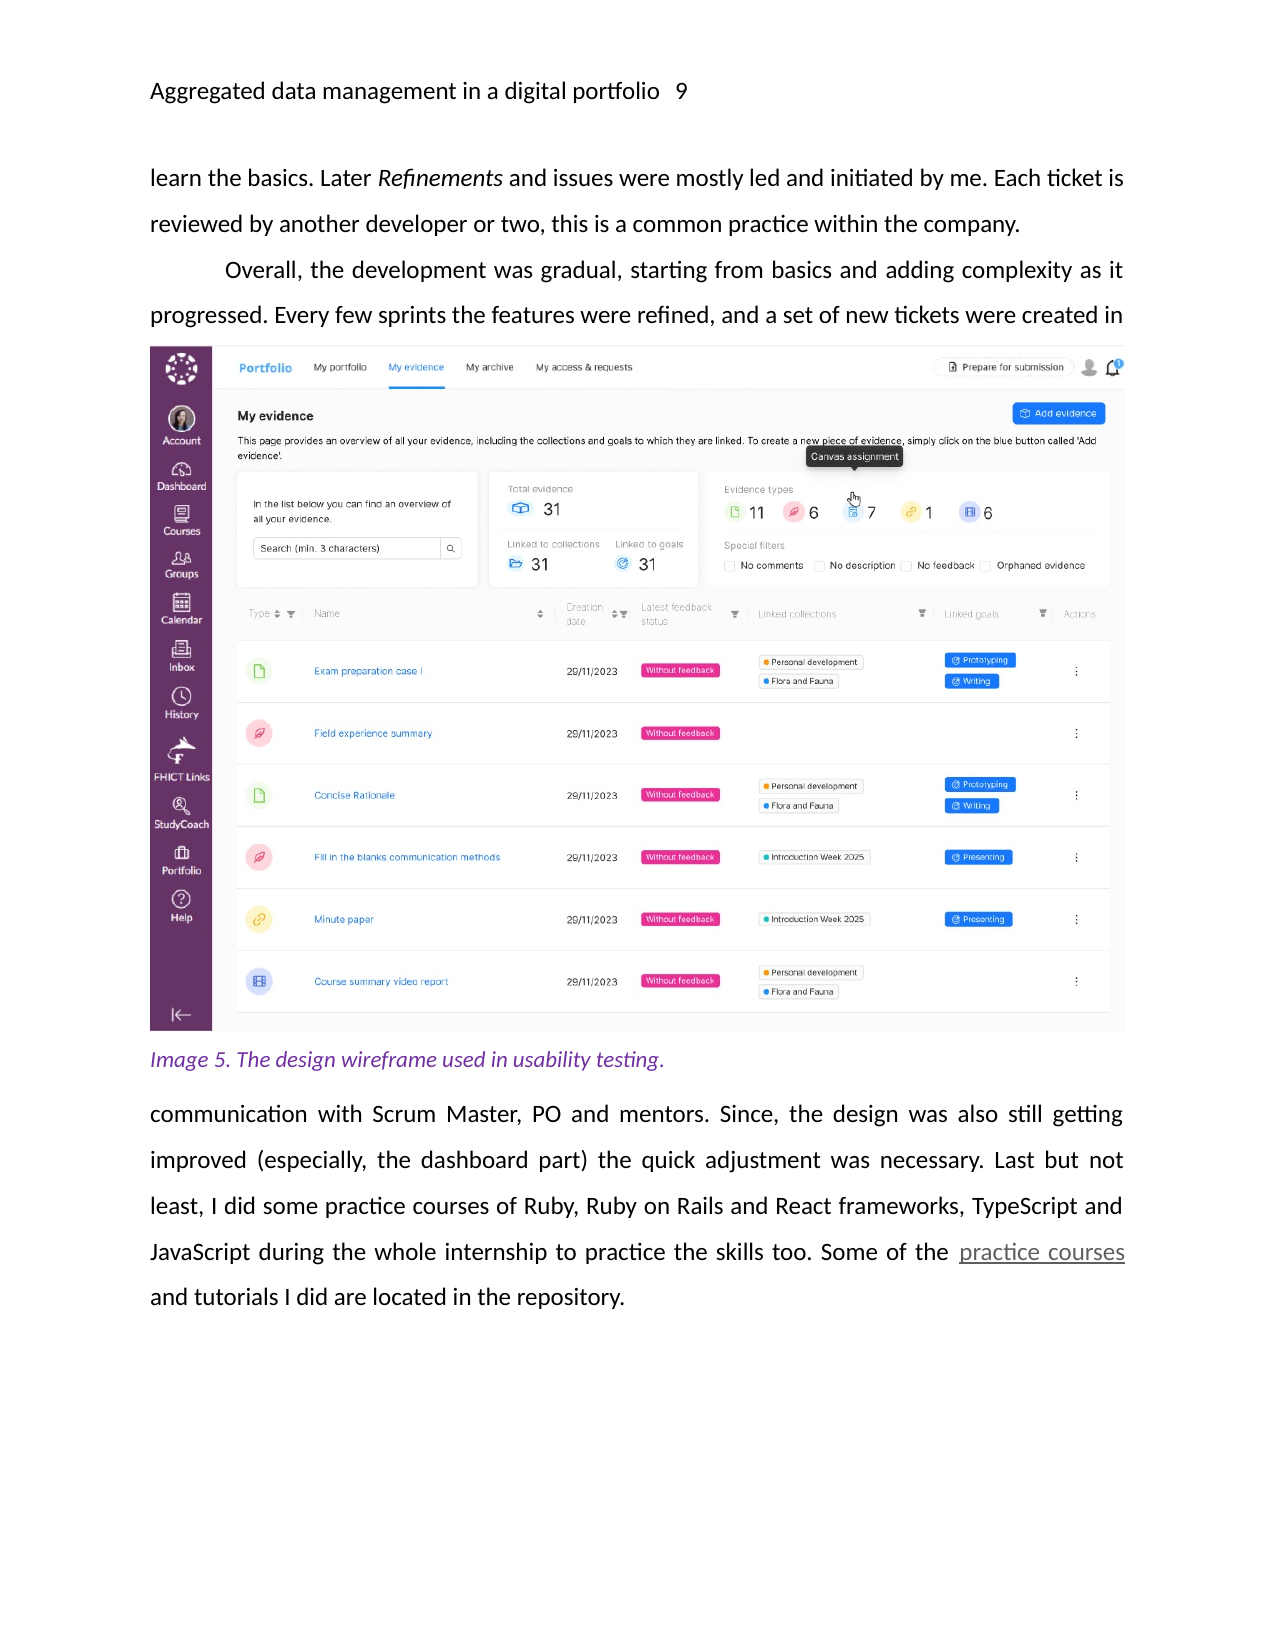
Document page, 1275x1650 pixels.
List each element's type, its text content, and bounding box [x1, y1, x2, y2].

text Image 5. The design wireframe used in usability testing. [150, 1046, 1125, 1074]
text communication with Scrum Master, PO and mentors. Since, the design was also still getting improved (especially, the dashboard part) the quick adjustment was necessary. Last but not least, I did some practice courses of Ruby, Ruby on Rails and React frameworks, TypeScript and JavaScript during the whole internship to practice the skills too. Some of the practice courses and tutorials I did are located in the repository. [150, 1099, 1125, 1312]
text Overall, the development was gradual, starting from basics and adding complexity as it progressed. Every few sprints the features were refined, and a set of new tickets were created in [150, 254, 1125, 330]
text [150, 162, 1125, 239]
picture [150, 345, 1125, 1031]
